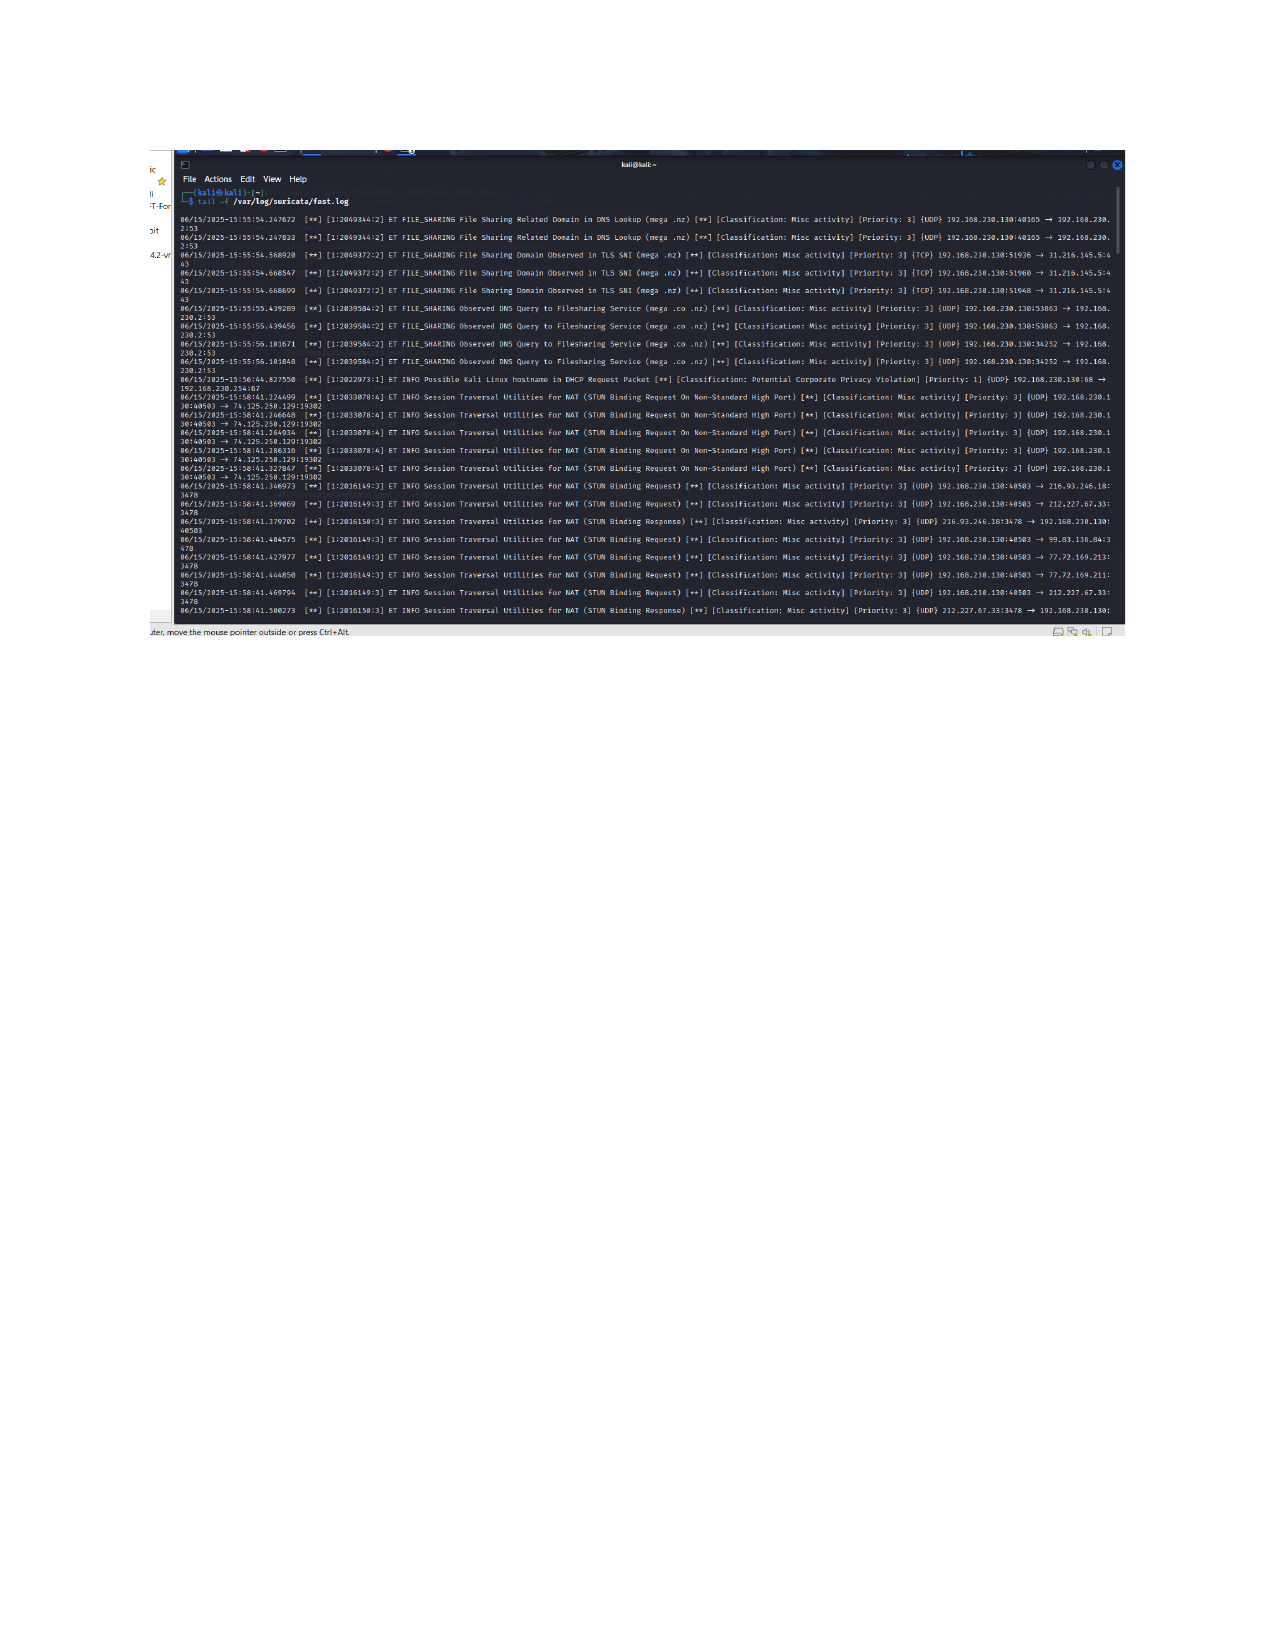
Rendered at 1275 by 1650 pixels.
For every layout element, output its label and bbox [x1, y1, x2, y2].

picture [150, 150, 1125, 636]
